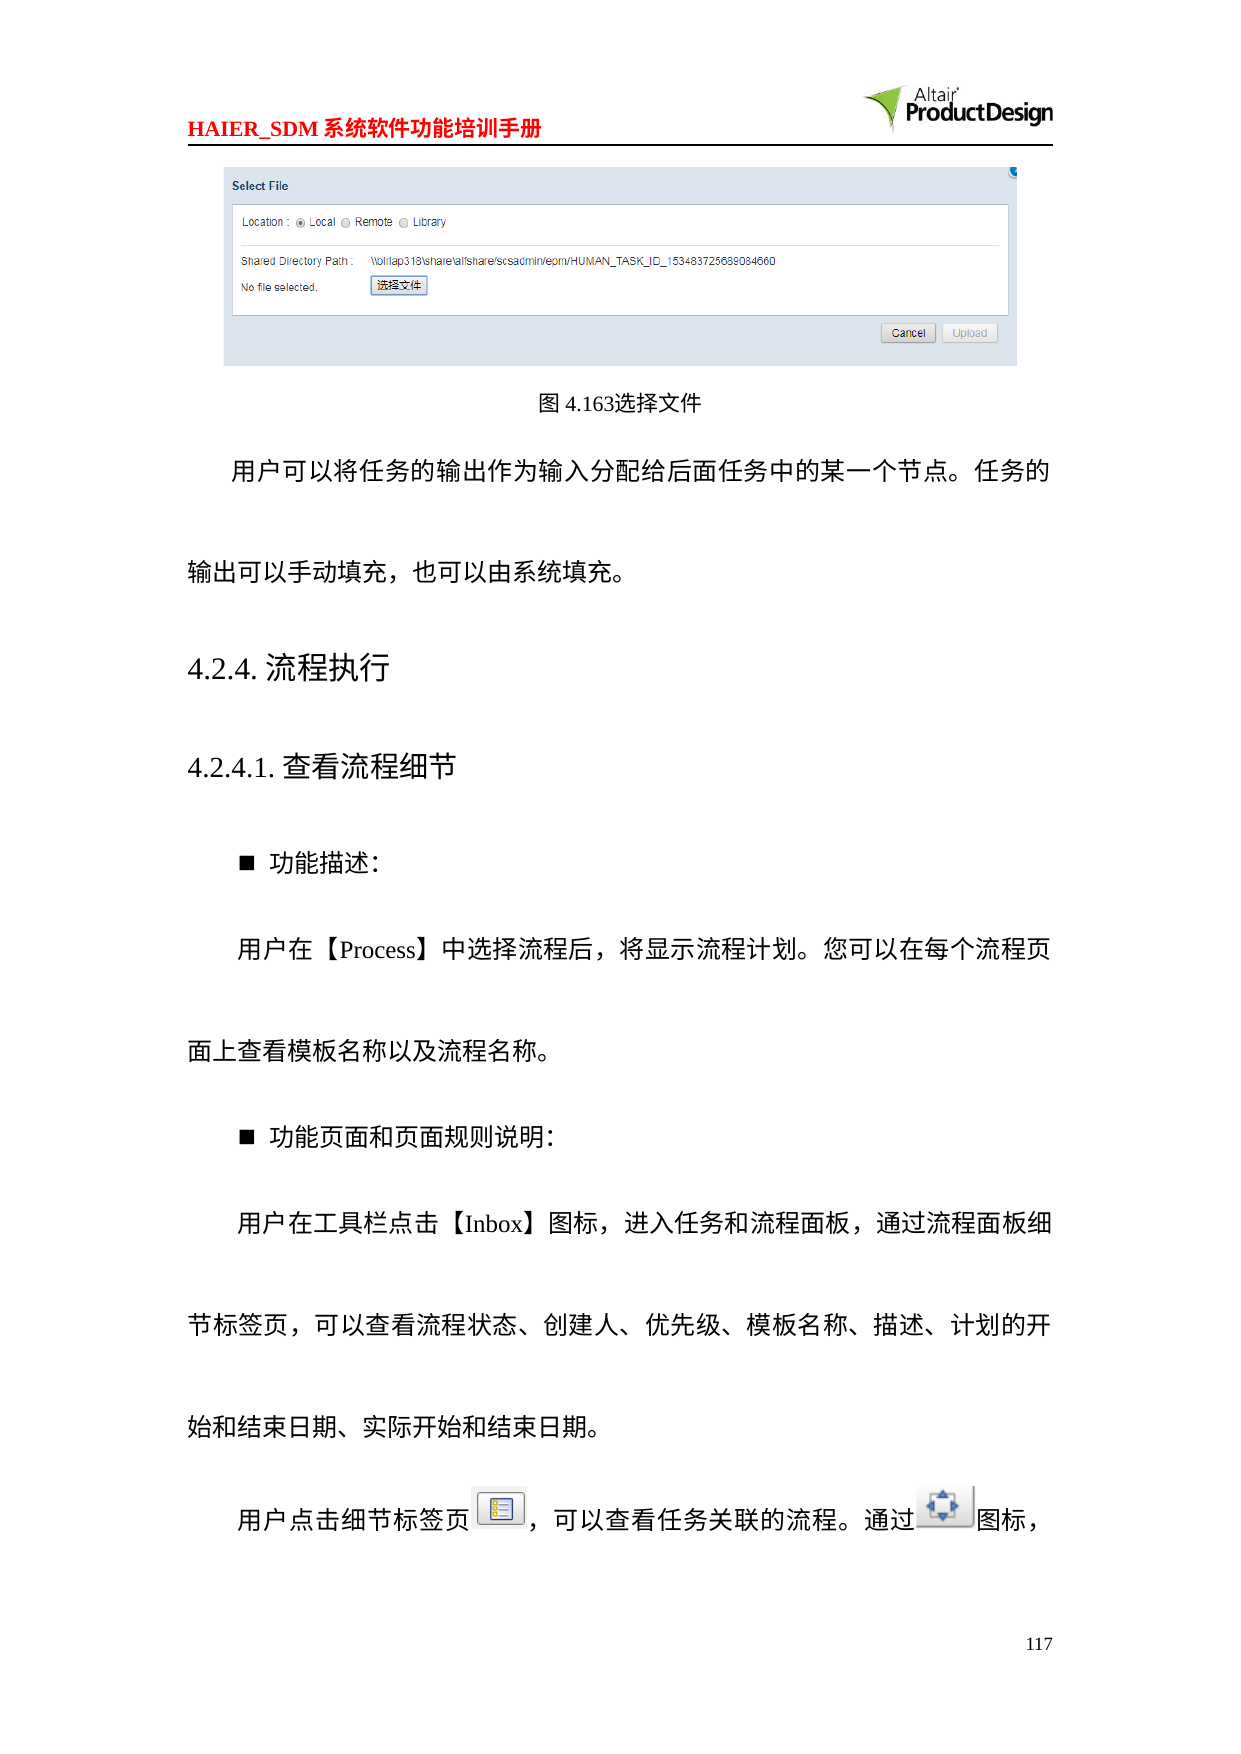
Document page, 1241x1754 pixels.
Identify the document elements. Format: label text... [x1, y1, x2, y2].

text 用户在【Process】中选择流程后，将显示流程计划。您可以在每个流程页面上查看模板名称以及流程名称。 [187, 914, 1053, 1084]
text 用户在工具栏点击【Inbox】图标，进入任务和流程面板，通过流程面板细节标签页，可以查看流程状态、创建人、优先级、模板名称、描述、计划的开始和结束日期、实际开始和结束日期。 [187, 1188, 1053, 1459]
picture [916, 1486, 976, 1529]
text 功能页面和页面规则说明： [187, 1102, 1053, 1170]
subtitle 流程执行 [187, 631, 1053, 699]
picture [862, 76, 1053, 137]
text 功能描述： [187, 828, 1053, 896]
subtitle 查看流程细节 [187, 730, 1053, 798]
list 用户可以将任务的输出作为输入分配给后面任务中的某一个节点。任务的输出可以手动填充，也可以由系统填充。 [187, 435, 1053, 605]
picture [223, 167, 1017, 366]
picture [471, 1486, 528, 1529]
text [187, 1478, 1053, 1546]
